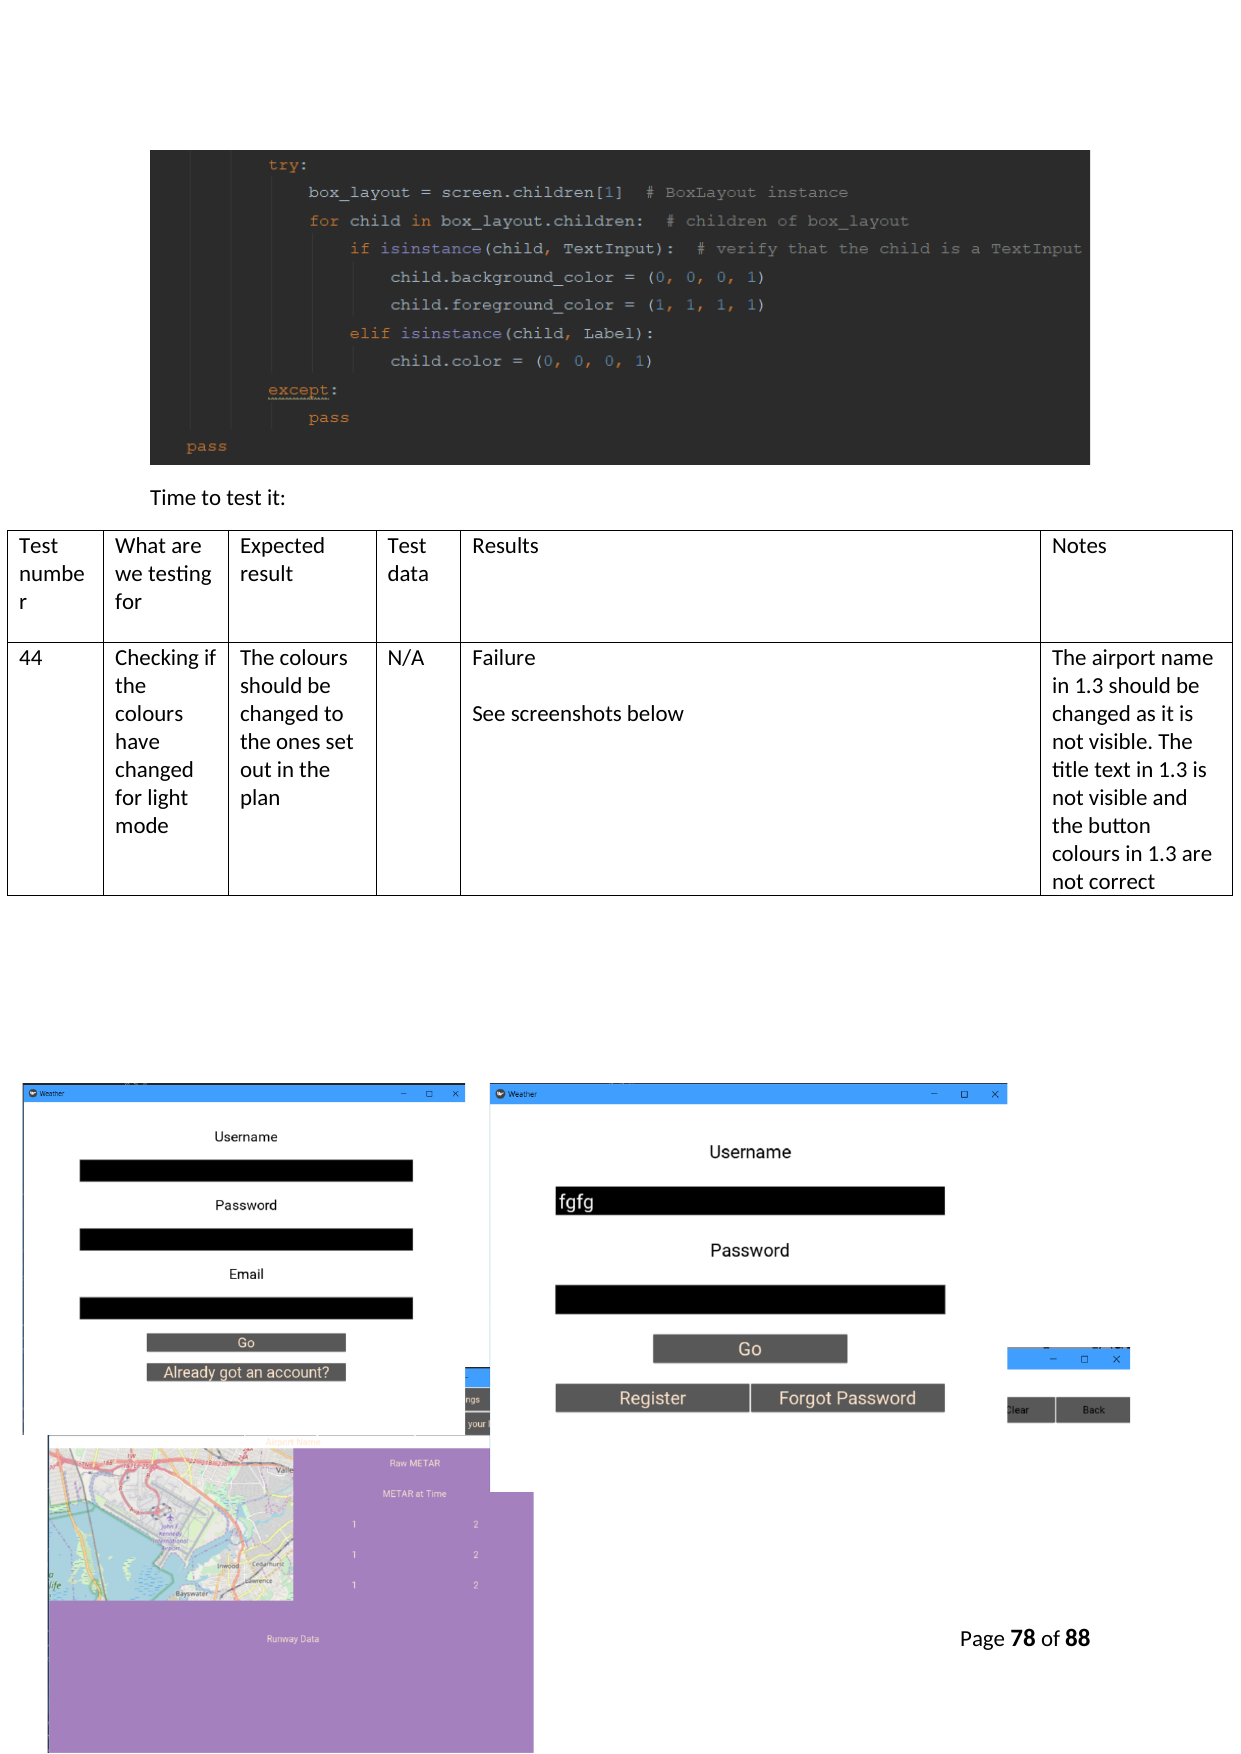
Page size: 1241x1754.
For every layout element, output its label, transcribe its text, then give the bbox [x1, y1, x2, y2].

table_header Results [461, 531, 1040, 642]
table_cell The colours should be changed to the ones set out in the plan [229, 643, 376, 895]
table_header Notes [1041, 531, 1232, 642]
text Time to test it: [150, 483, 1090, 511]
table_cell N/A [377, 643, 460, 895]
table_header Test data [377, 531, 460, 642]
table_header Test number [8, 531, 103, 642]
table_header What are we testing for [104, 531, 228, 642]
picture [21, 1083, 1130, 1752]
picture [150, 150, 1091, 465]
table_cell Failure See screenshots below [461, 643, 1040, 895]
table_cell Checking if the colours have changed for light mode [104, 643, 228, 895]
table_header Expected result [229, 531, 376, 642]
table_cell The airport name in 1.3 should be changed as it is not visible. The title text in 1.3 is not visible and the button colours in 1.3 are not correct [1041, 643, 1232, 895]
table_cell 44 [8, 643, 103, 895]
